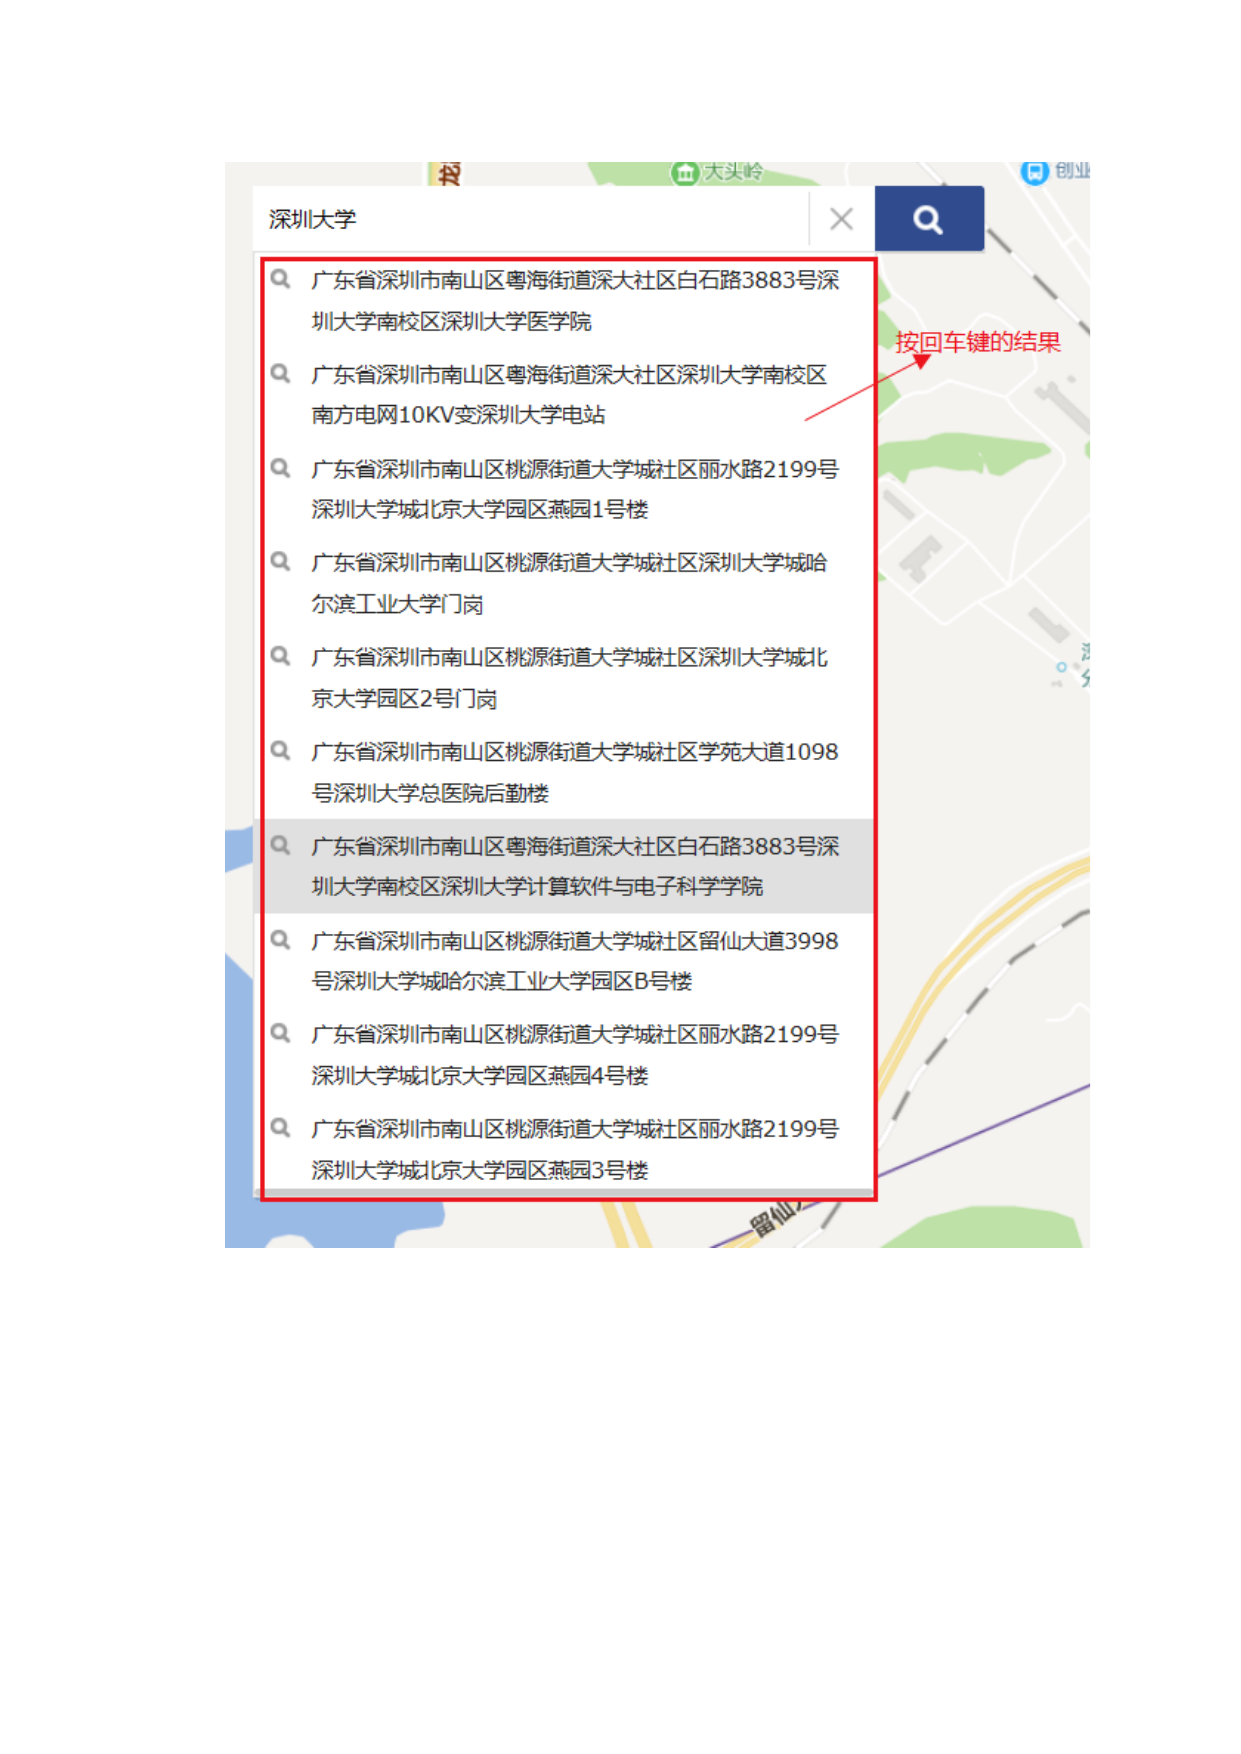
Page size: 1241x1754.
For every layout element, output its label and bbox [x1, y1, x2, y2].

picture [225, 162, 1091, 1248]
